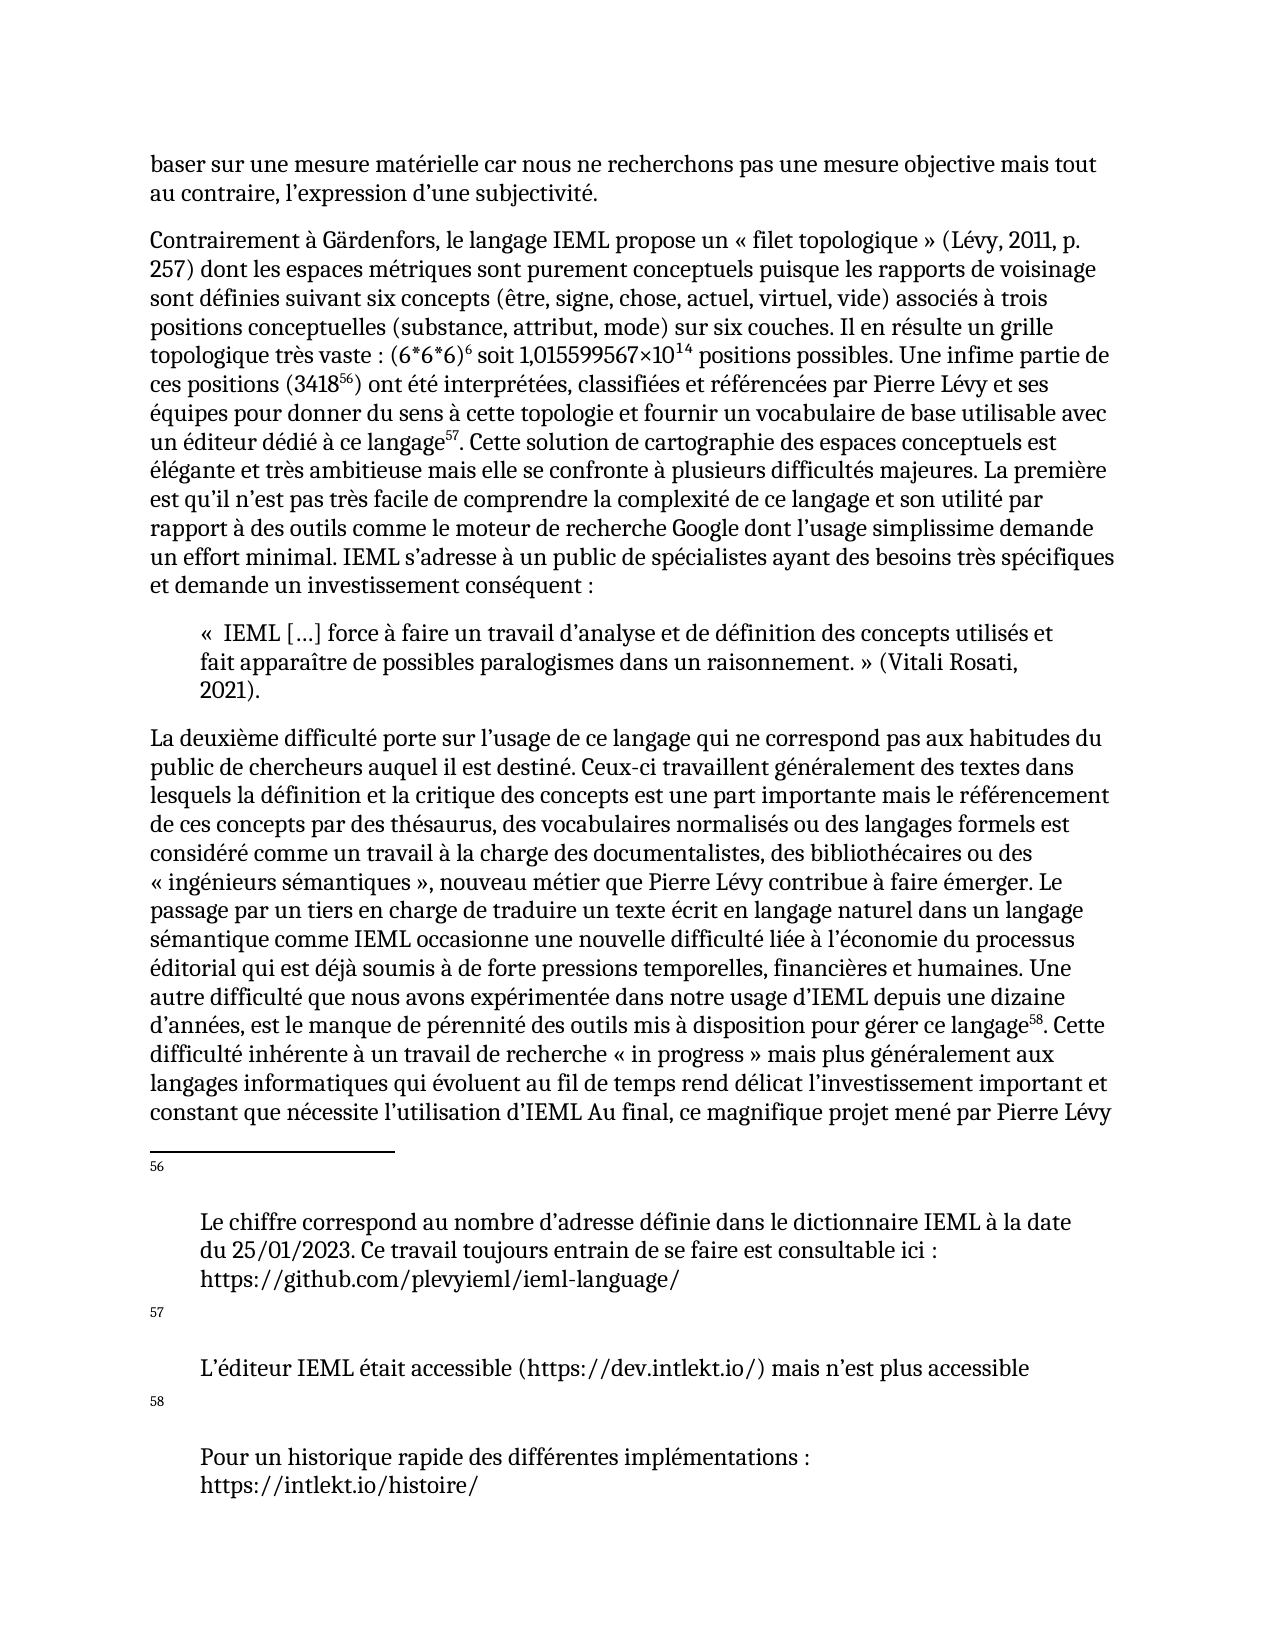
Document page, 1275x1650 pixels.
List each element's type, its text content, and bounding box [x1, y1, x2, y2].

text La deuxième difficulté porte sur l’usage de ce langage qui ne correspond pas aux habitudes du public de chercheurs auquel il est destiné. Ceux-ci travaillent généralement des textes dans lesquels la définition et la critique des concepts est une part importante mais le référencement de ces concepts par des thésaurus, des vocabulaires normalisés ou des langages formels est considéré comme un travail à la charge des documentalistes, des bibliothécaires ou des « ingénieurs sémantiques », nouveau métier que Pierre Lévy contribue à faire émerger. Le passage par un tiers en charge de traduire un texte écrit en langage naturel dans un langage sémantique comme IEML occasionne une nouvelle difficulté liée à l’économie du processus éditorial qui est déjà soumis à de forte pressions temporelles, financières et humaines. Une autre difficulté que nous avons expérimentée dans notre usage d’IEML depuis une dizaine d’années, est le manque de pérennité des outils mis à disposition pour gérer ce langage. Cette difficulté inhérente à un travail de recherche « in progress » mais plus généralement aux langages informatiques qui évoluent au fil de temps rend délicat l’investissement important et constant que nécessite l’utilisation d’IEML Au final, ce magnifique projet mené par Pierre Lévy rejoint sans doute la liste des langues parfaites (Eco, 1994) et contribue en tout cas à faire avancer l’utopie d’un dialogue plus fécond entre les humains grâce aux machines. [150, 724, 1125, 1126]
text « IEML […] force à faire un travail d’analyse et de définition des concepts utilisés et fait apparaître de possibles paralogismes dans un raisonnement. » (Vitali Rosati, 2021). [200, 619, 1075, 705]
text Contrairement à Gärdenfors, le langage IEML propose un « filet topologique » (Lévy, 2011, p. 257) dont les espaces métriques sont purement conceptuels puisque les rapports de voisinage sont définies suivant six concepts (être, signe, chose, actuel, virtuel, vide) associés à trois positions conceptuelles (substance, attribut, mode) sur six couches. Il en résulte un grille topologique très vaste : (6*6*6)6 soit 1,015599567×10¹⁴ positions possibles. Une infime partie de ces positions (3418) ont été interprétées, classifiées et référencées par Pierre Lévy et ses équipes pour donner du sens à cette topologie et fournir un vocabulaire de base utilisable avec un éditeur dédié à ce langage. Cette solution de cartographie des espaces conceptuels est élégante et très ambitieuse mais elle se confronte à plusieurs difficultés majeures. La première est qu’il n’est pas très facile de comprendre la complexité de ce langage et son utilité par rapport à des outils comme le moteur de recherche Google dont l’usage simplissime demande un effort minimal. IEML s’adresse à un public de spécialistes ayant des besoins très spécifiques et demande un investissement conséquent : [150, 226, 1125, 600]
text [150, 150, 1125, 207]
